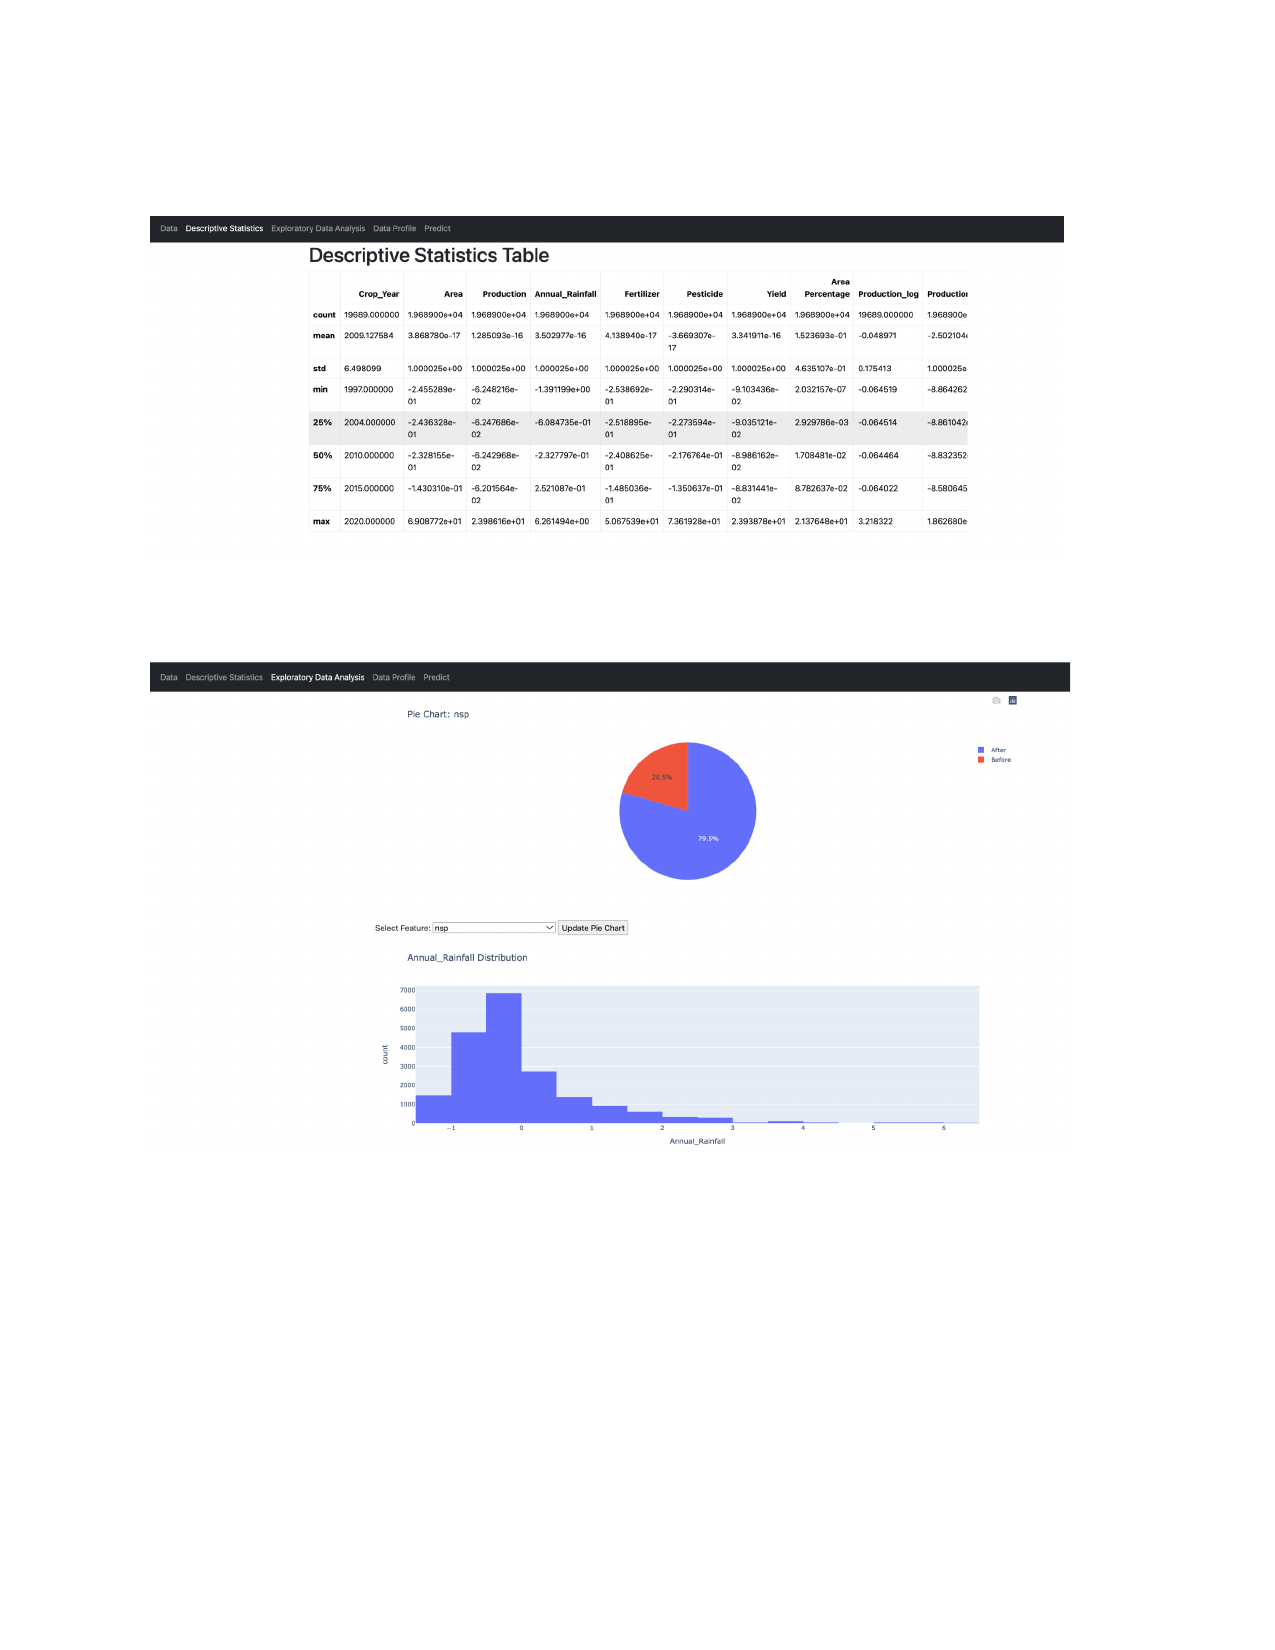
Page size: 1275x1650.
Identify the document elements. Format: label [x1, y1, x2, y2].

picture [150, 662, 1071, 1151]
picture [150, 216, 1064, 560]
